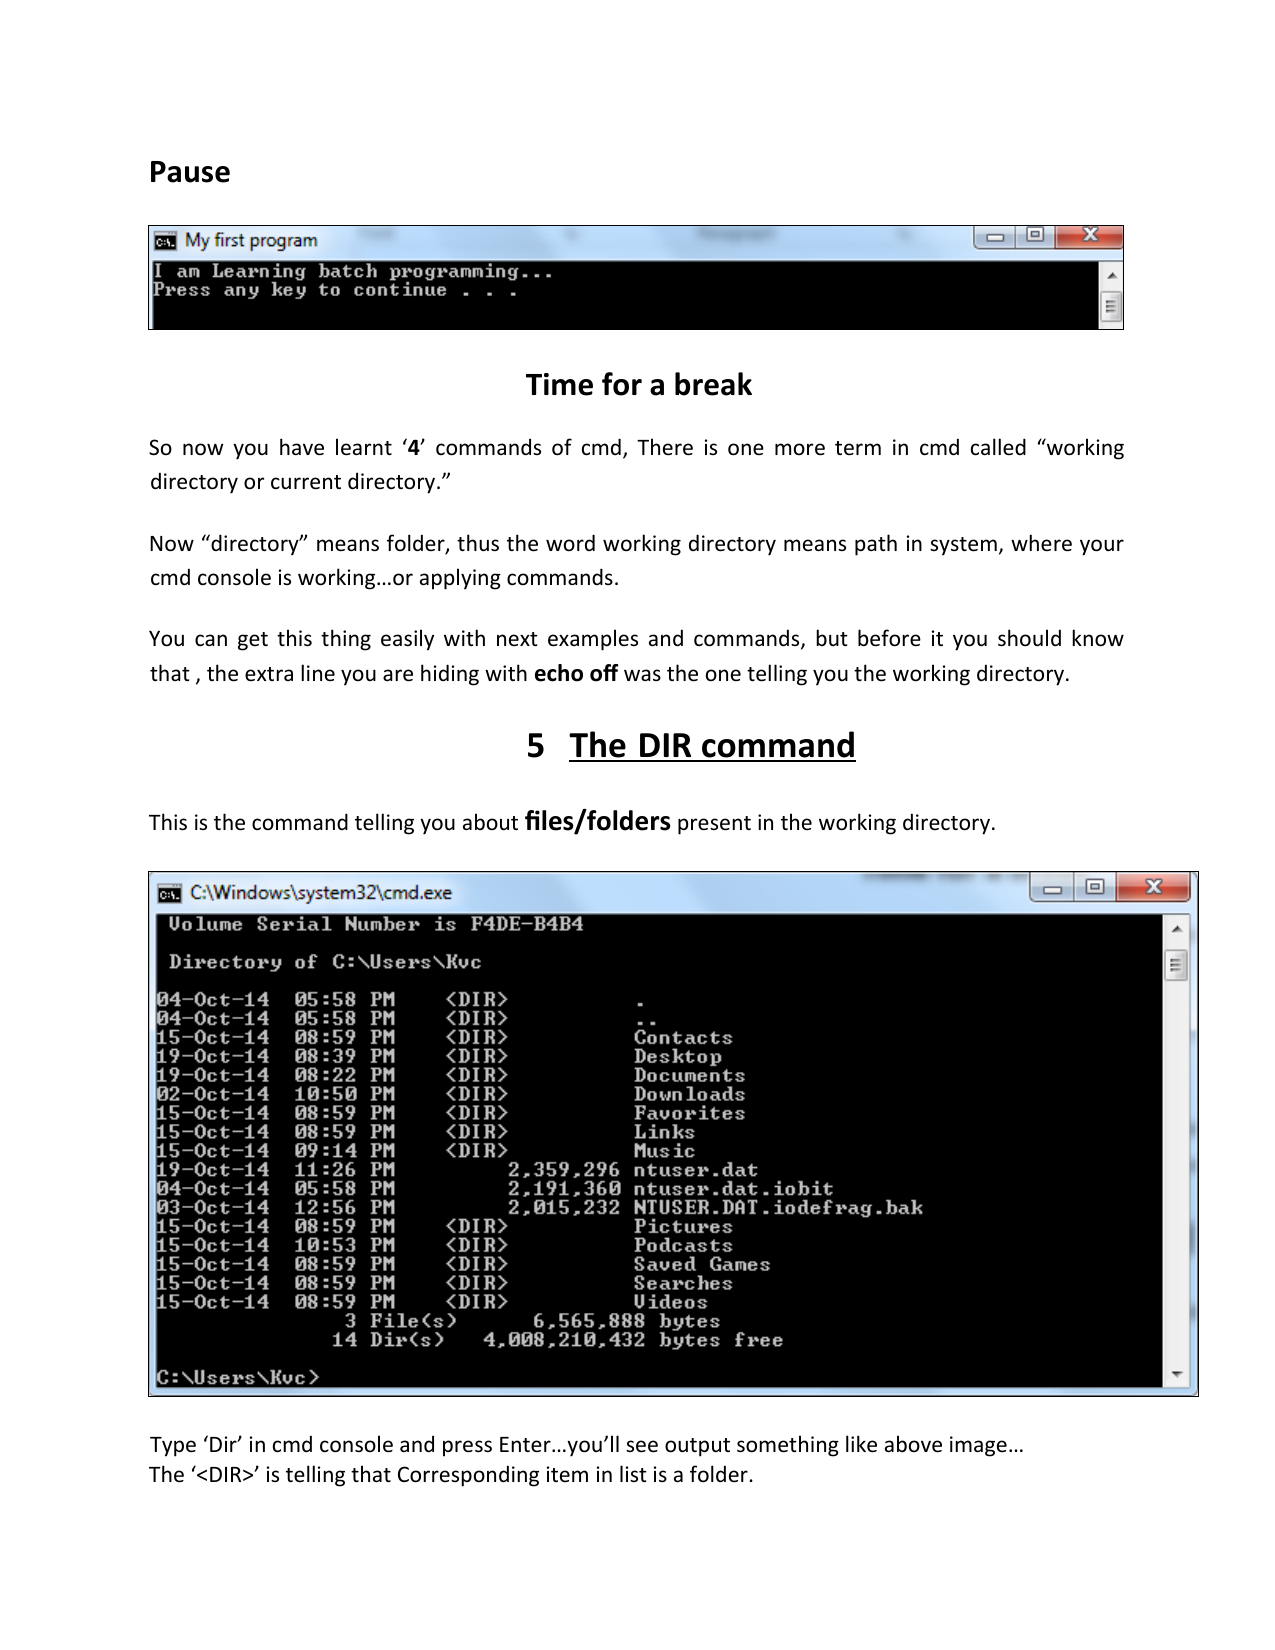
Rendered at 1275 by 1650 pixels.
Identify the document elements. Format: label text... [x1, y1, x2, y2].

picture [149, 872, 1198, 1396]
text So now you have learnt ‘4’ commands of cmd, There is one more term in cmd called “working directory or current directory.” [149, 432, 1126, 495]
text You can get this thing easily with next examples and commands, but before it you should know that , the extra line you are hiding with echo off was the one telling you the working directory. [149, 623, 1126, 688]
text Time for a break [150, 363, 1128, 403]
list The DIR command [257, 721, 1126, 767]
text Pause [149, 150, 1126, 191]
subtitle Type ‘Dir’ in cmd console and press Enter…you’ll see output something like above image… [150, 1429, 1128, 1458]
text This is the command telling you about files/folders present in the working directory. [149, 802, 1126, 838]
text Now “directory” means folder, thus the word working directory means path in system, where your cmd console is working…or applying commands. [149, 528, 1126, 591]
text The ‘<DIR>’ is telling that Corresponding item in list is a folder. [149, 1459, 1126, 1488]
picture [149, 226, 1123, 329]
